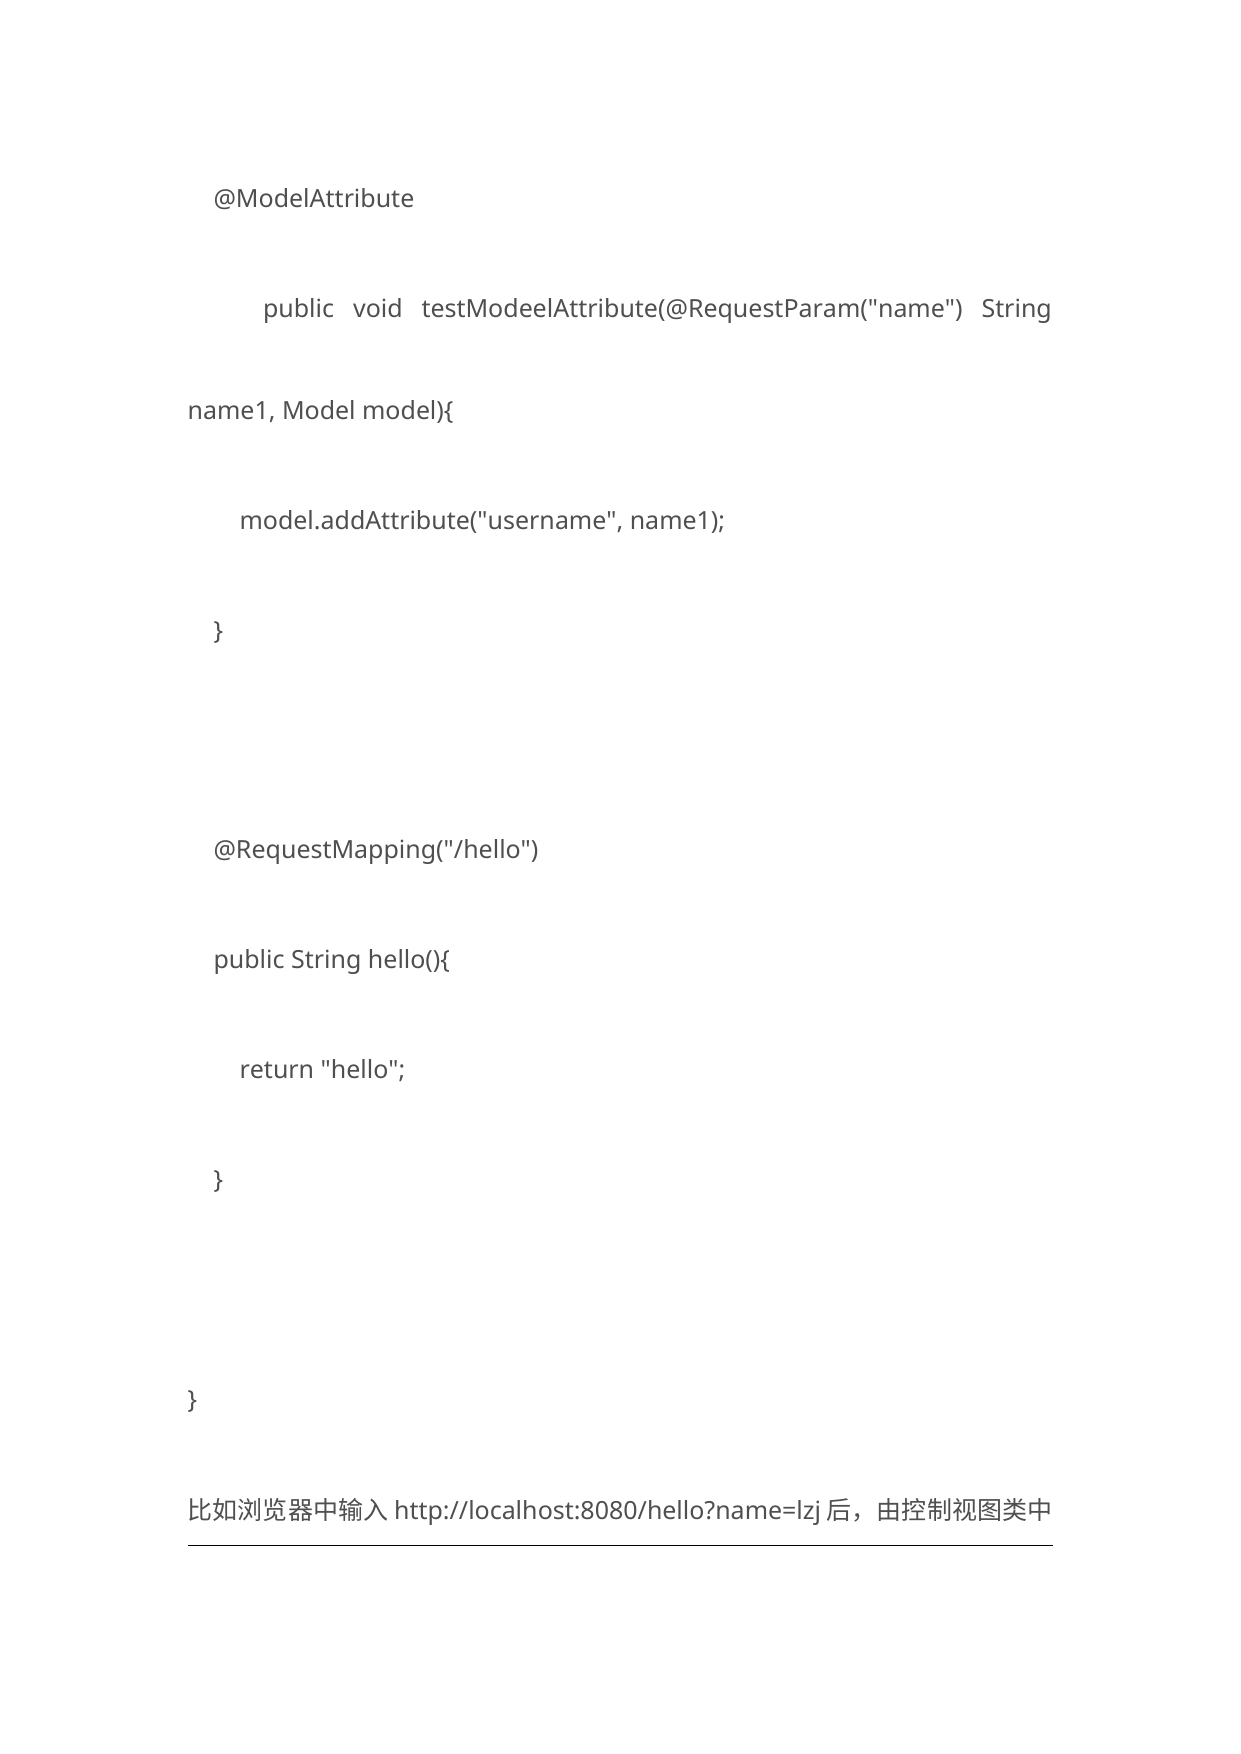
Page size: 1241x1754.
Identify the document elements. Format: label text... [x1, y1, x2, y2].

text @RequestMapping("/hello") [187, 815, 1053, 883]
text @ModelAttribute [187, 164, 1053, 232]
text public void testModeelAttribute(@RequestParam("name") String name1, Model model){ [187, 274, 1053, 443]
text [187, 1474, 1053, 1546]
text } [187, 1365, 1053, 1433]
text return "hello"; [187, 1035, 1053, 1103]
text model.addAttribute("username", name1); [187, 486, 1053, 553]
text } [187, 595, 1053, 663]
text } [187, 1145, 1053, 1213]
text public String hello(){ [187, 925, 1053, 993]
